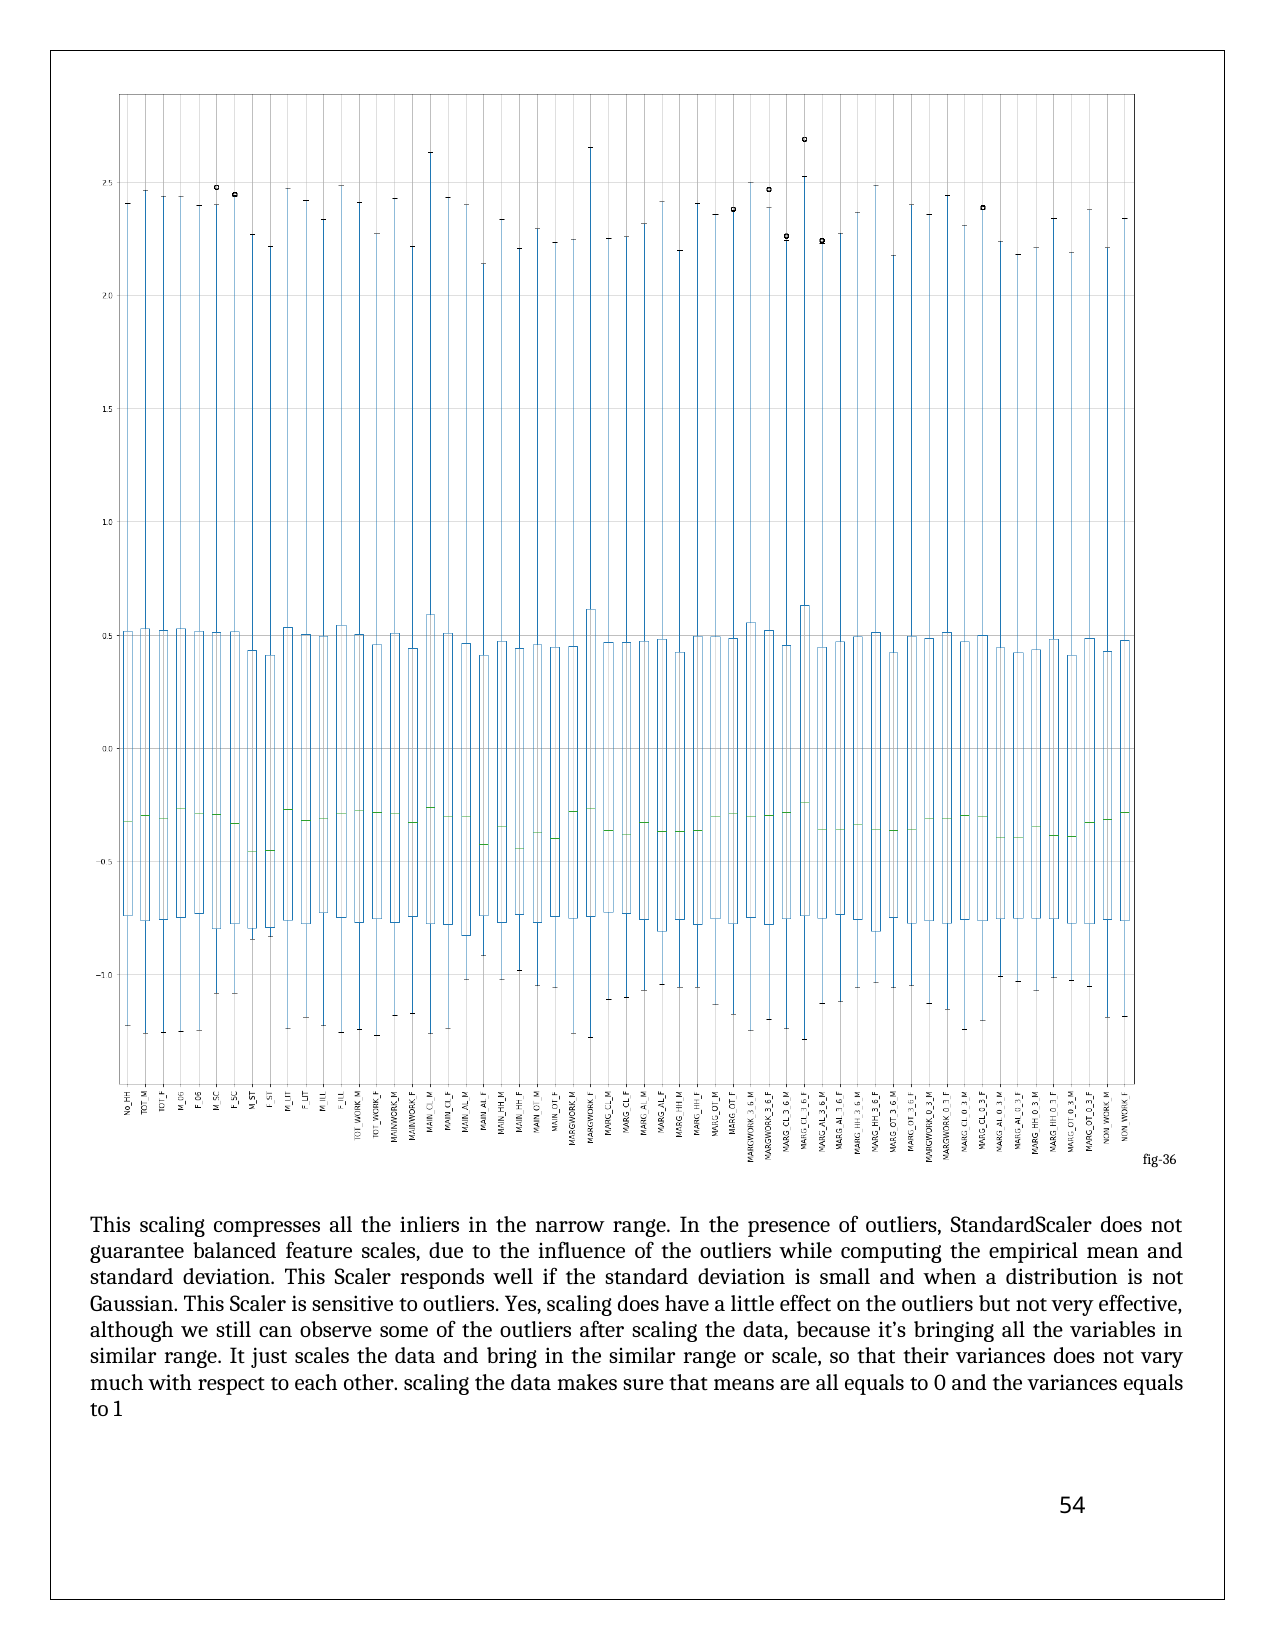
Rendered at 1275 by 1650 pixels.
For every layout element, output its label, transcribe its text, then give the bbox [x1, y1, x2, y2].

text This scaling compresses all the inliers in the narrow range. In the presence of outliers, StandardScaler does not guarantee balanced feature scales, due to the influence of the outliers while computing the empirical mean and standard deviation. This Scaler responds well if the standard deviation is small and when a distribution is not Gaussian. This Scaler is sensitive to outliers. Yes, scaling does have a little effect on the outliers but not very effective, although we still can observe some of the outliers after scaling the data, because it’s bringing all the variables in similar range. It just scales the data and bring in the similar range or scale, so that their variances does not vary much with respect to each other. scaling the data makes sure that means are all equals to 0 and the variances equals to 1 [90, 1211, 1185, 1422]
picture [90, 90, 1138, 1165]
